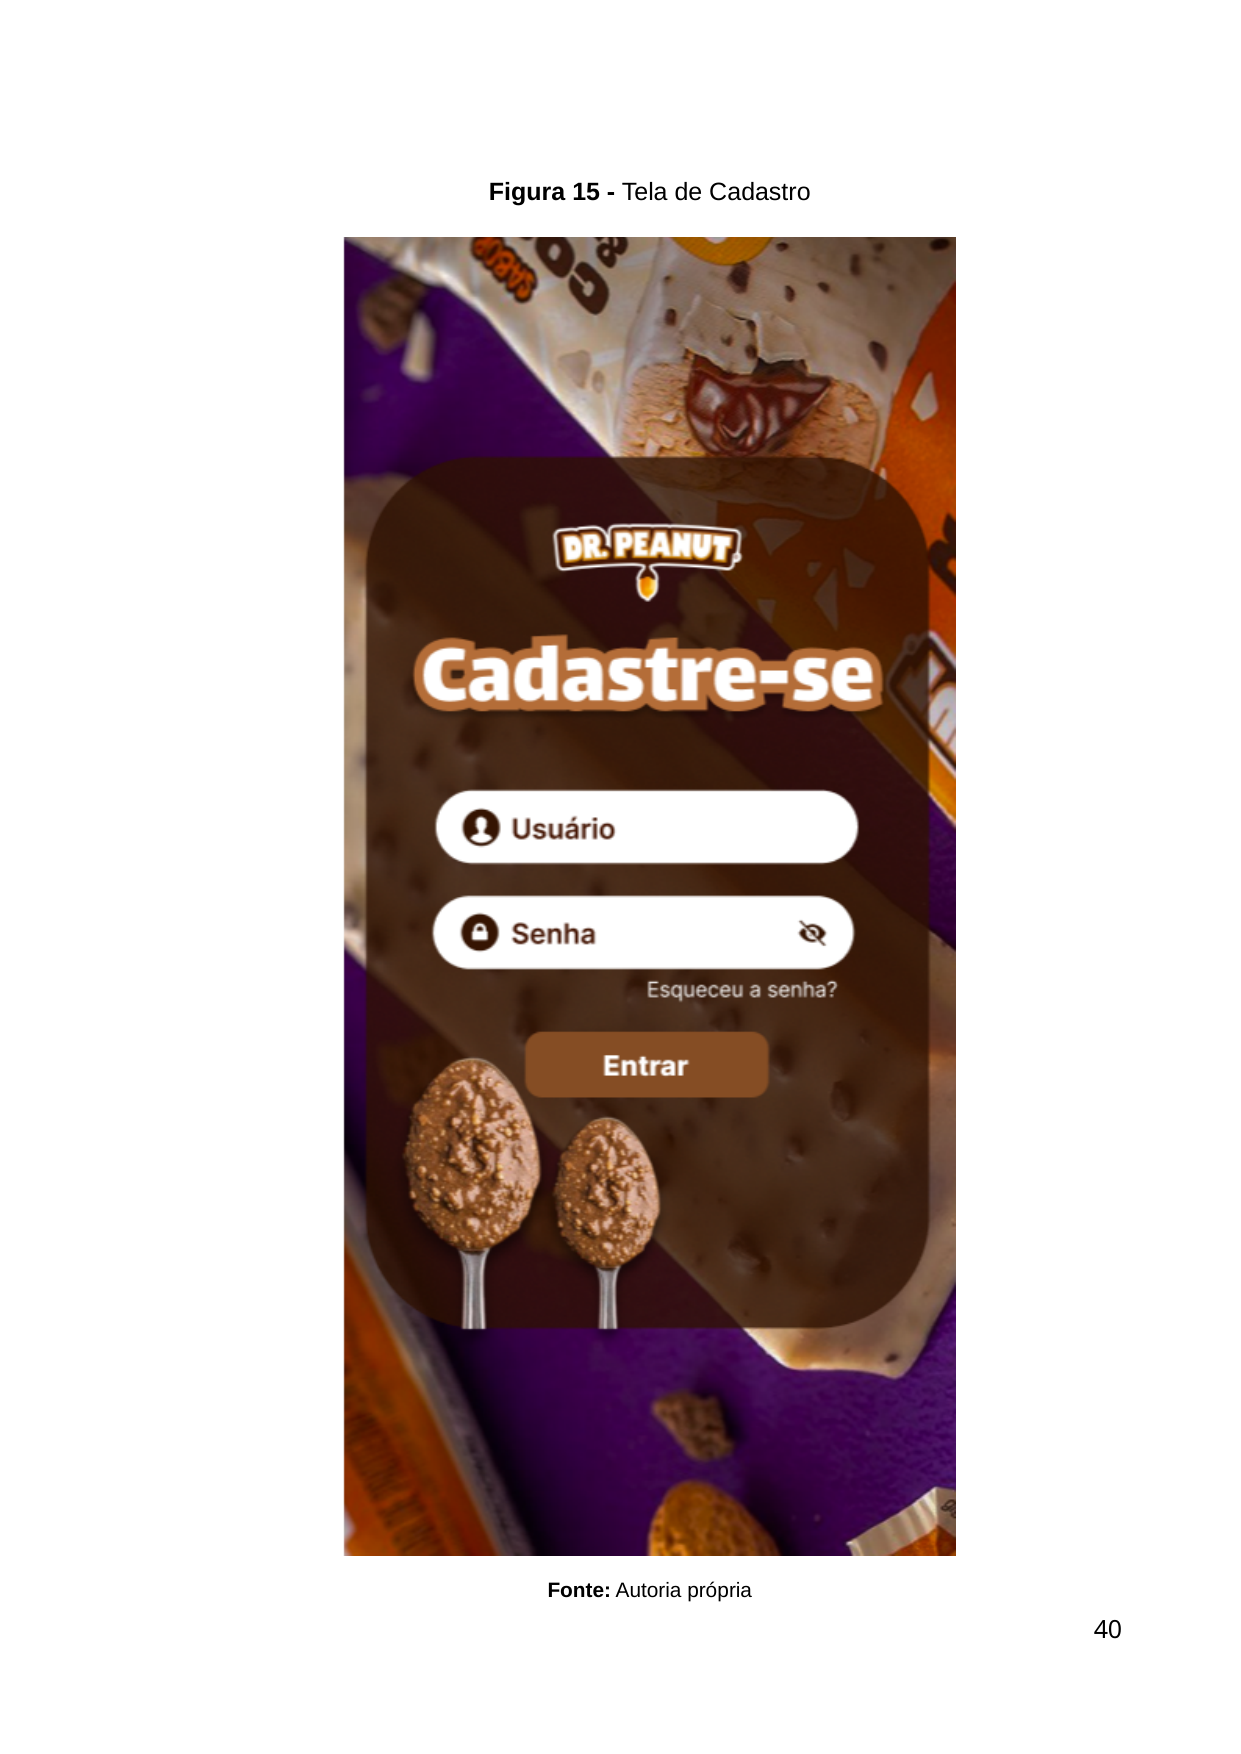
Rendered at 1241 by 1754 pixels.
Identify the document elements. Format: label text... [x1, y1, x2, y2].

picture [343, 237, 956, 1556]
text Figura 15 - Tela de Cadastro [177, 177, 1122, 206]
text Fonte: Autoria própria [177, 1578, 1122, 1602]
